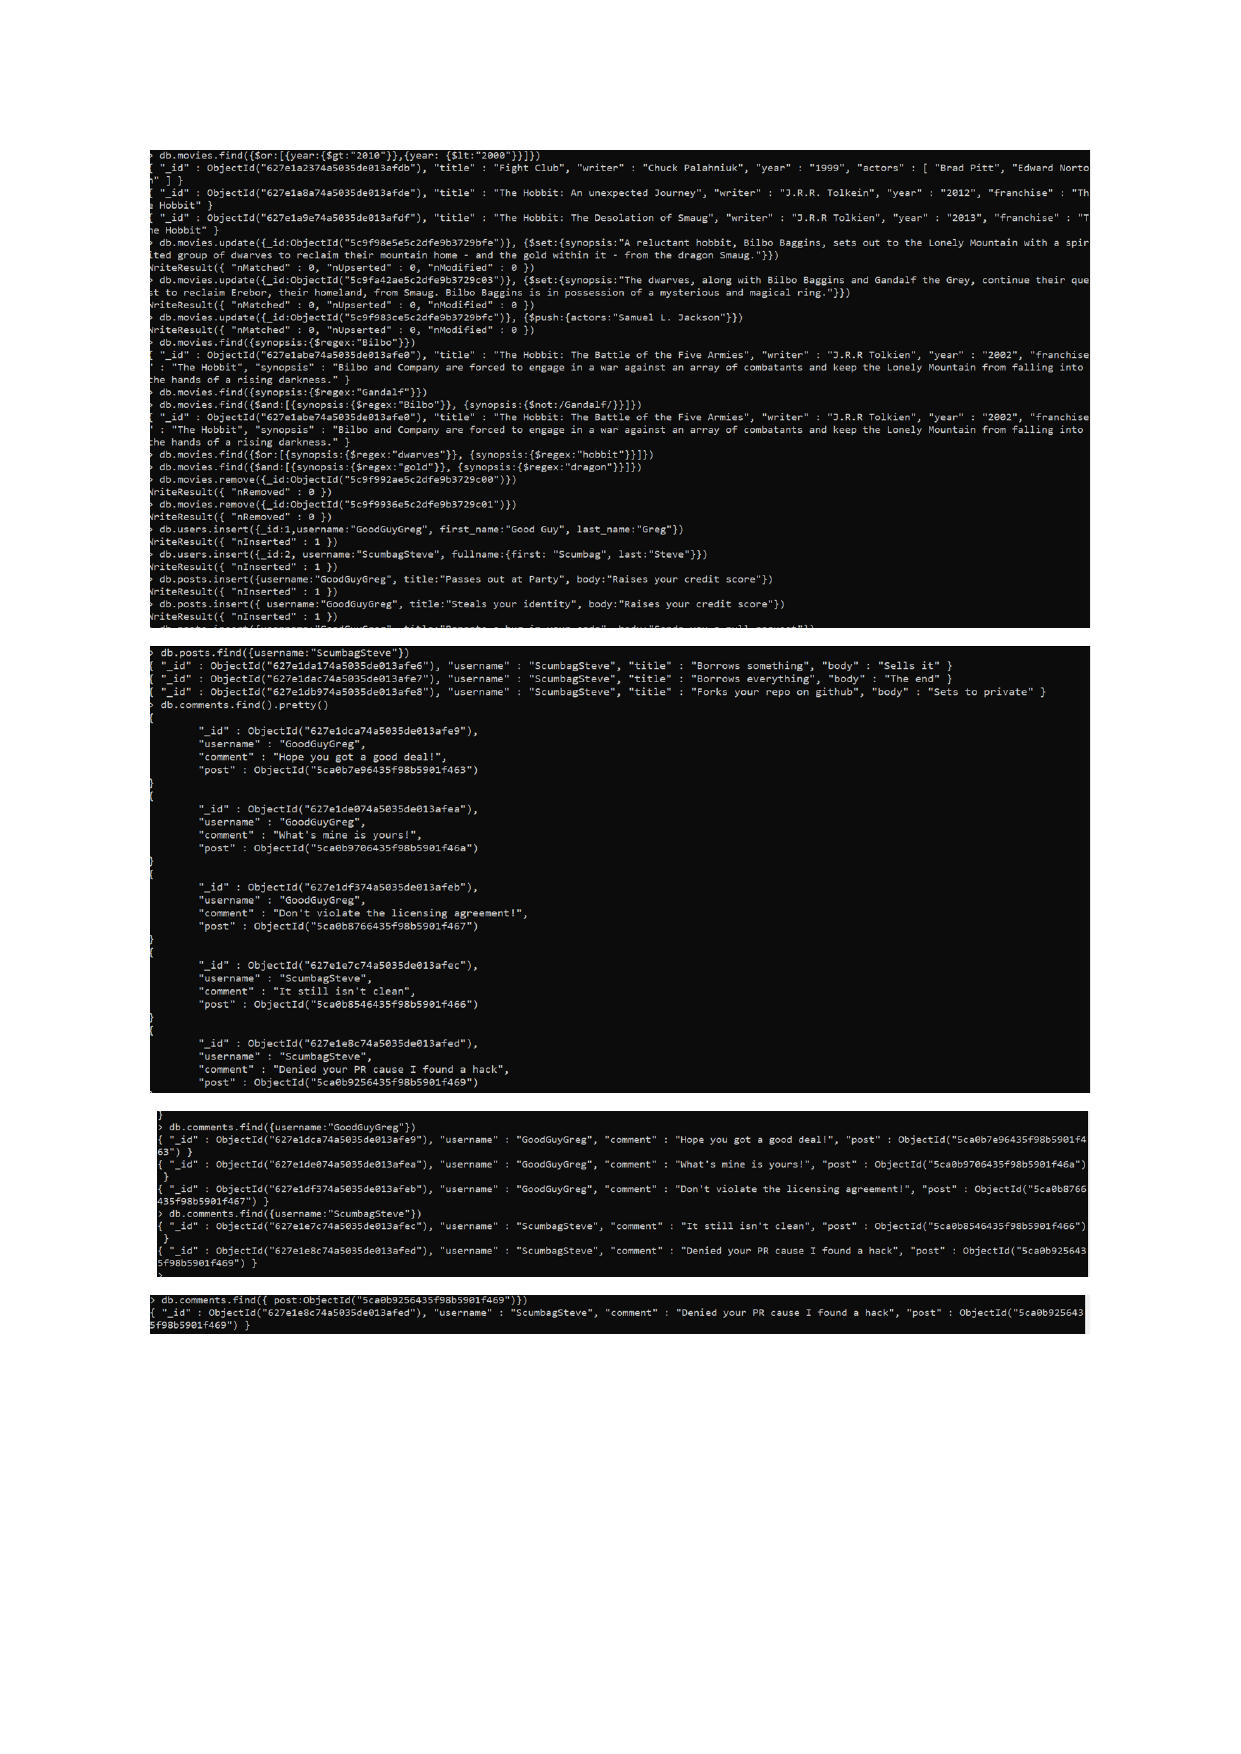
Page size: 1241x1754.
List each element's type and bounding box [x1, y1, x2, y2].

picture [150, 1111, 1091, 1277]
picture [150, 646, 1091, 1093]
picture [150, 150, 1091, 628]
picture [150, 1295, 1091, 1334]
